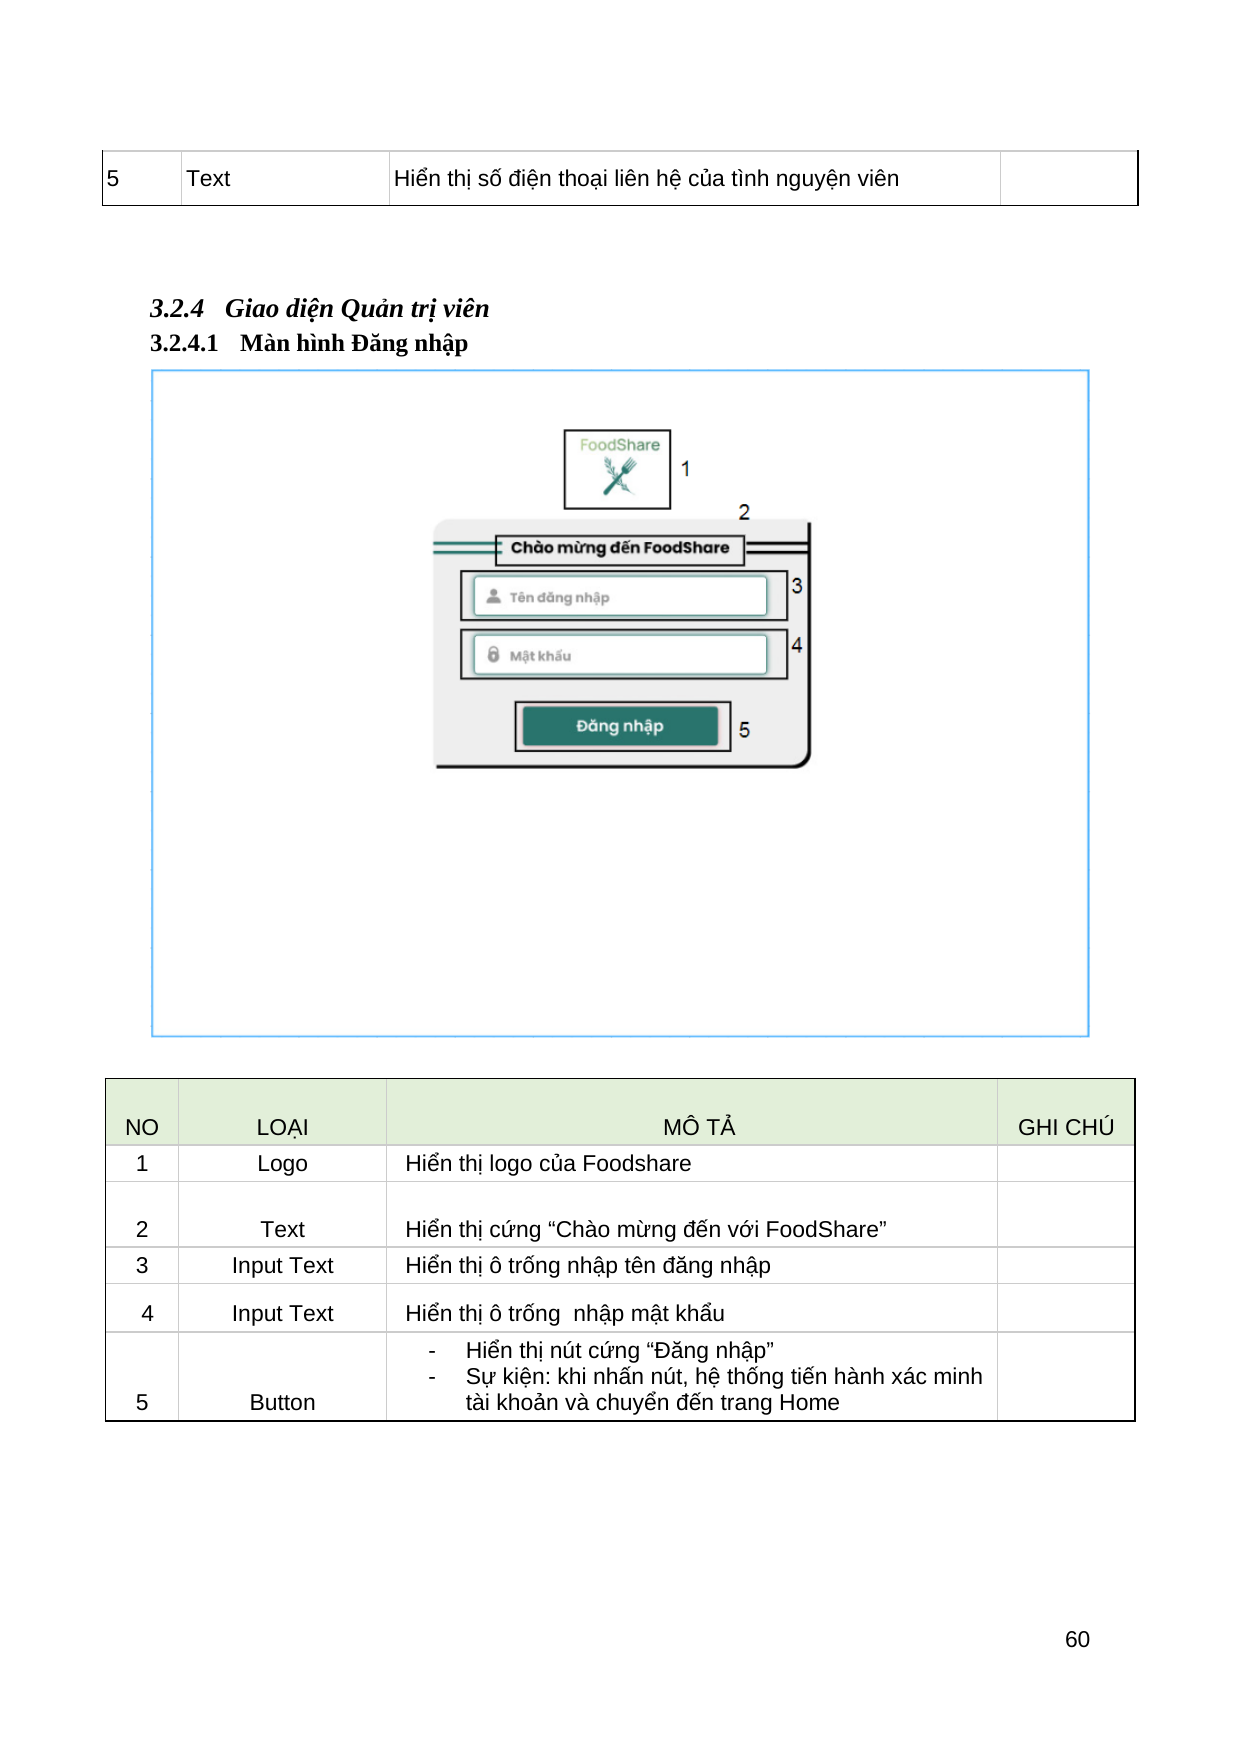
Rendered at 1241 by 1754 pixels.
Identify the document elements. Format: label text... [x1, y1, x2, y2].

table_cell 3 [106, 1248, 178, 1282]
table_header MÔ TẢ [387, 1079, 997, 1144]
table_cell 2 [106, 1182, 178, 1246]
table_cell Logo [179, 1146, 386, 1181]
table_header LOẠI [179, 1079, 386, 1144]
table_cell Button [179, 1333, 386, 1420]
table_cell [998, 1248, 1134, 1282]
table_cell [998, 1284, 1134, 1331]
table_cell Hiển thị cứng “Chào mừng đến với FoodShare” [387, 1182, 997, 1246]
table_header NO [106, 1079, 178, 1144]
table_cell Hiển thị ô trống nhập tên đăng nhập [387, 1248, 997, 1282]
table_cell [998, 1182, 1134, 1246]
table_cell [998, 1333, 1134, 1420]
table_cell [998, 1146, 1134, 1181]
table_cell Hiển thị số điện thoại liên hệ của tình nguyện viên [390, 152, 1000, 205]
table_cell Hiển thị ô trống nhập mật khẩu [387, 1284, 997, 1331]
picture [150, 369, 1091, 1038]
subtitle Màn hình Đăng nhập [150, 328, 1090, 357]
table_cell [1001, 152, 1137, 205]
table_cell 1 [106, 1146, 178, 1181]
list Giao diện Quản trị viên [150, 292, 1090, 323]
table_cell Text [182, 152, 389, 205]
table_cell Hiển thị logo của Foodshare [387, 1146, 997, 1181]
table_cell 5 [103, 152, 181, 205]
table_cell Input Text [179, 1284, 386, 1331]
table_header GHI CHÚ [998, 1079, 1134, 1144]
table_cell Text [179, 1182, 386, 1246]
table_cell 5 [106, 1333, 178, 1420]
table_cell Hiển thị nút cứng “Đăng nhập” Sự kiện: khi nhấn nút, hệ thống tiến hành xác minh tài khoản và chuyển đến trang Home [387, 1333, 997, 1420]
table_cell Input Text [179, 1248, 386, 1282]
table_cell 4 [106, 1284, 178, 1331]
